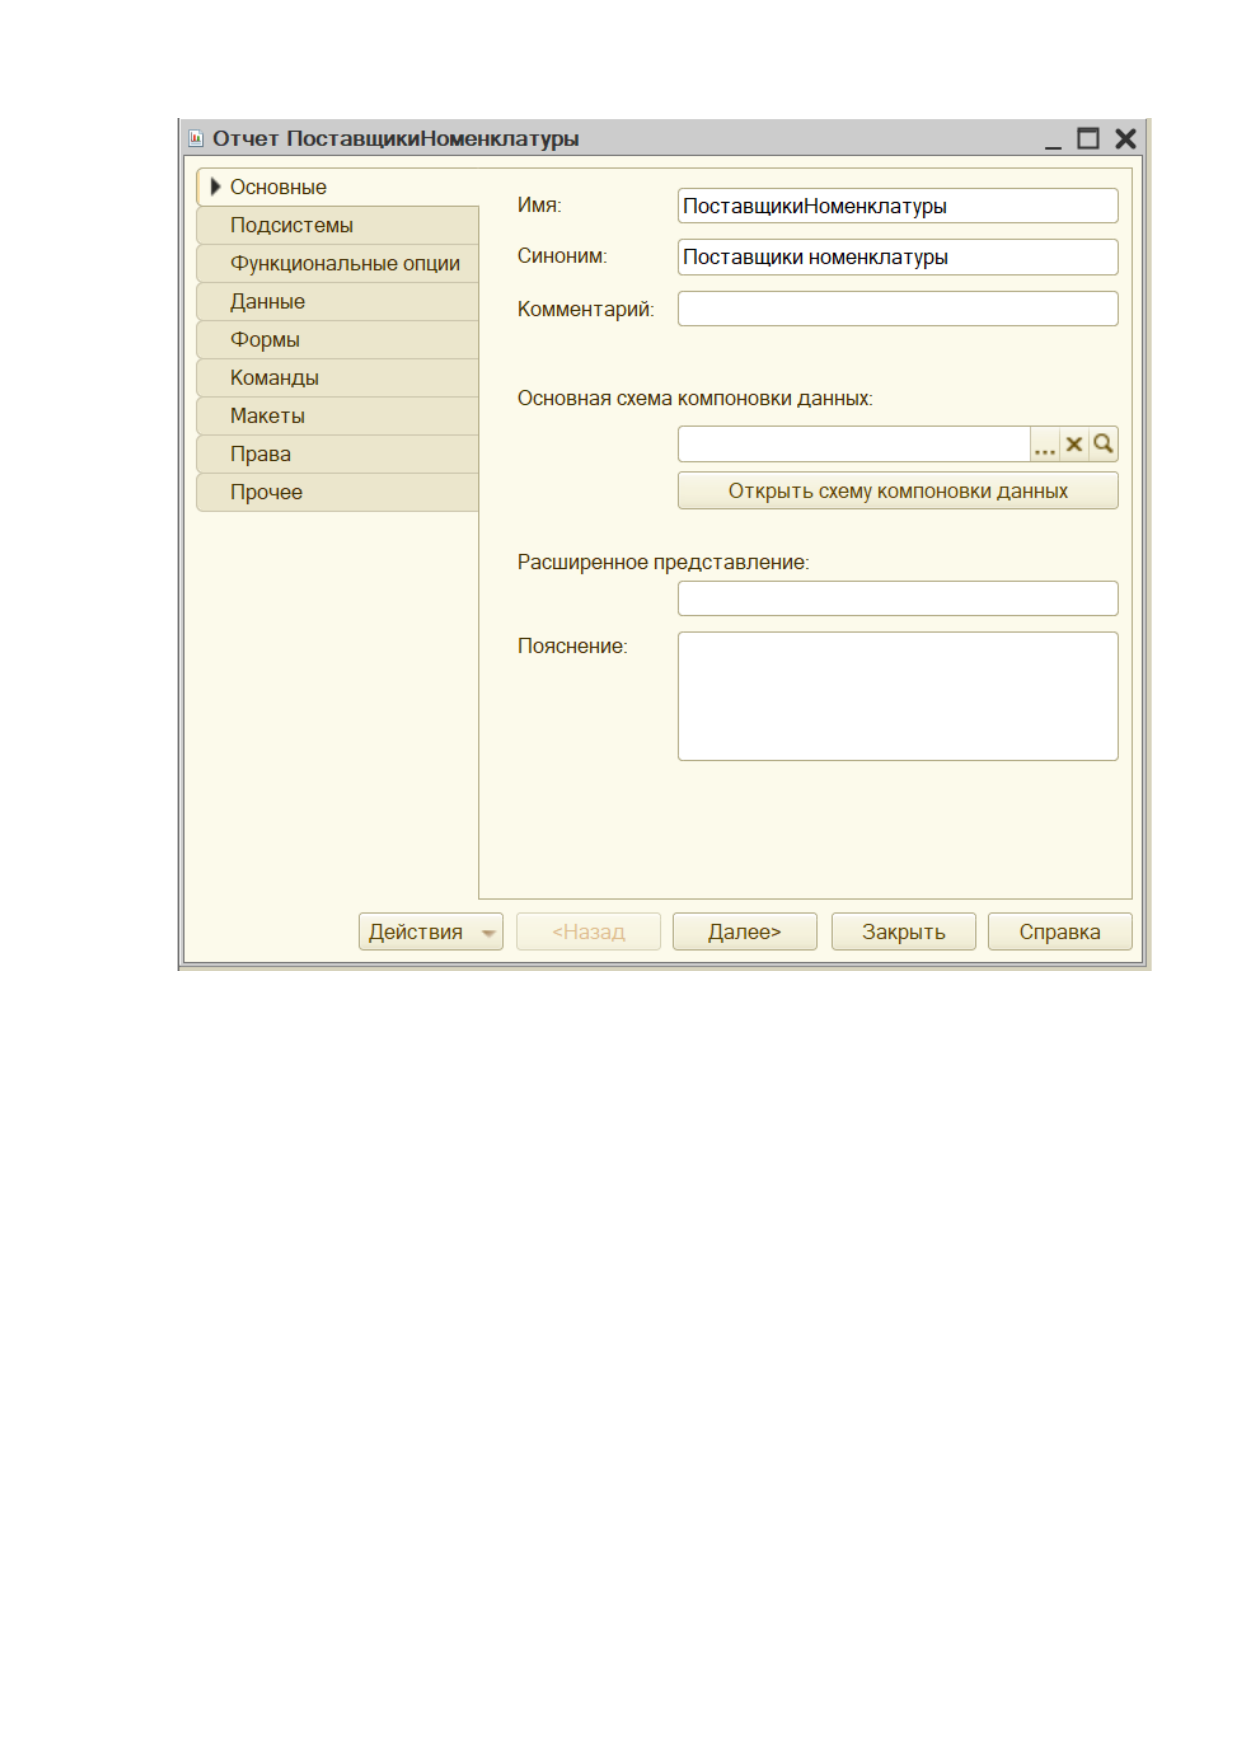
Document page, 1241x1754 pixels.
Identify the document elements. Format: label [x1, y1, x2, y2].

picture [177, 118, 1152, 971]
